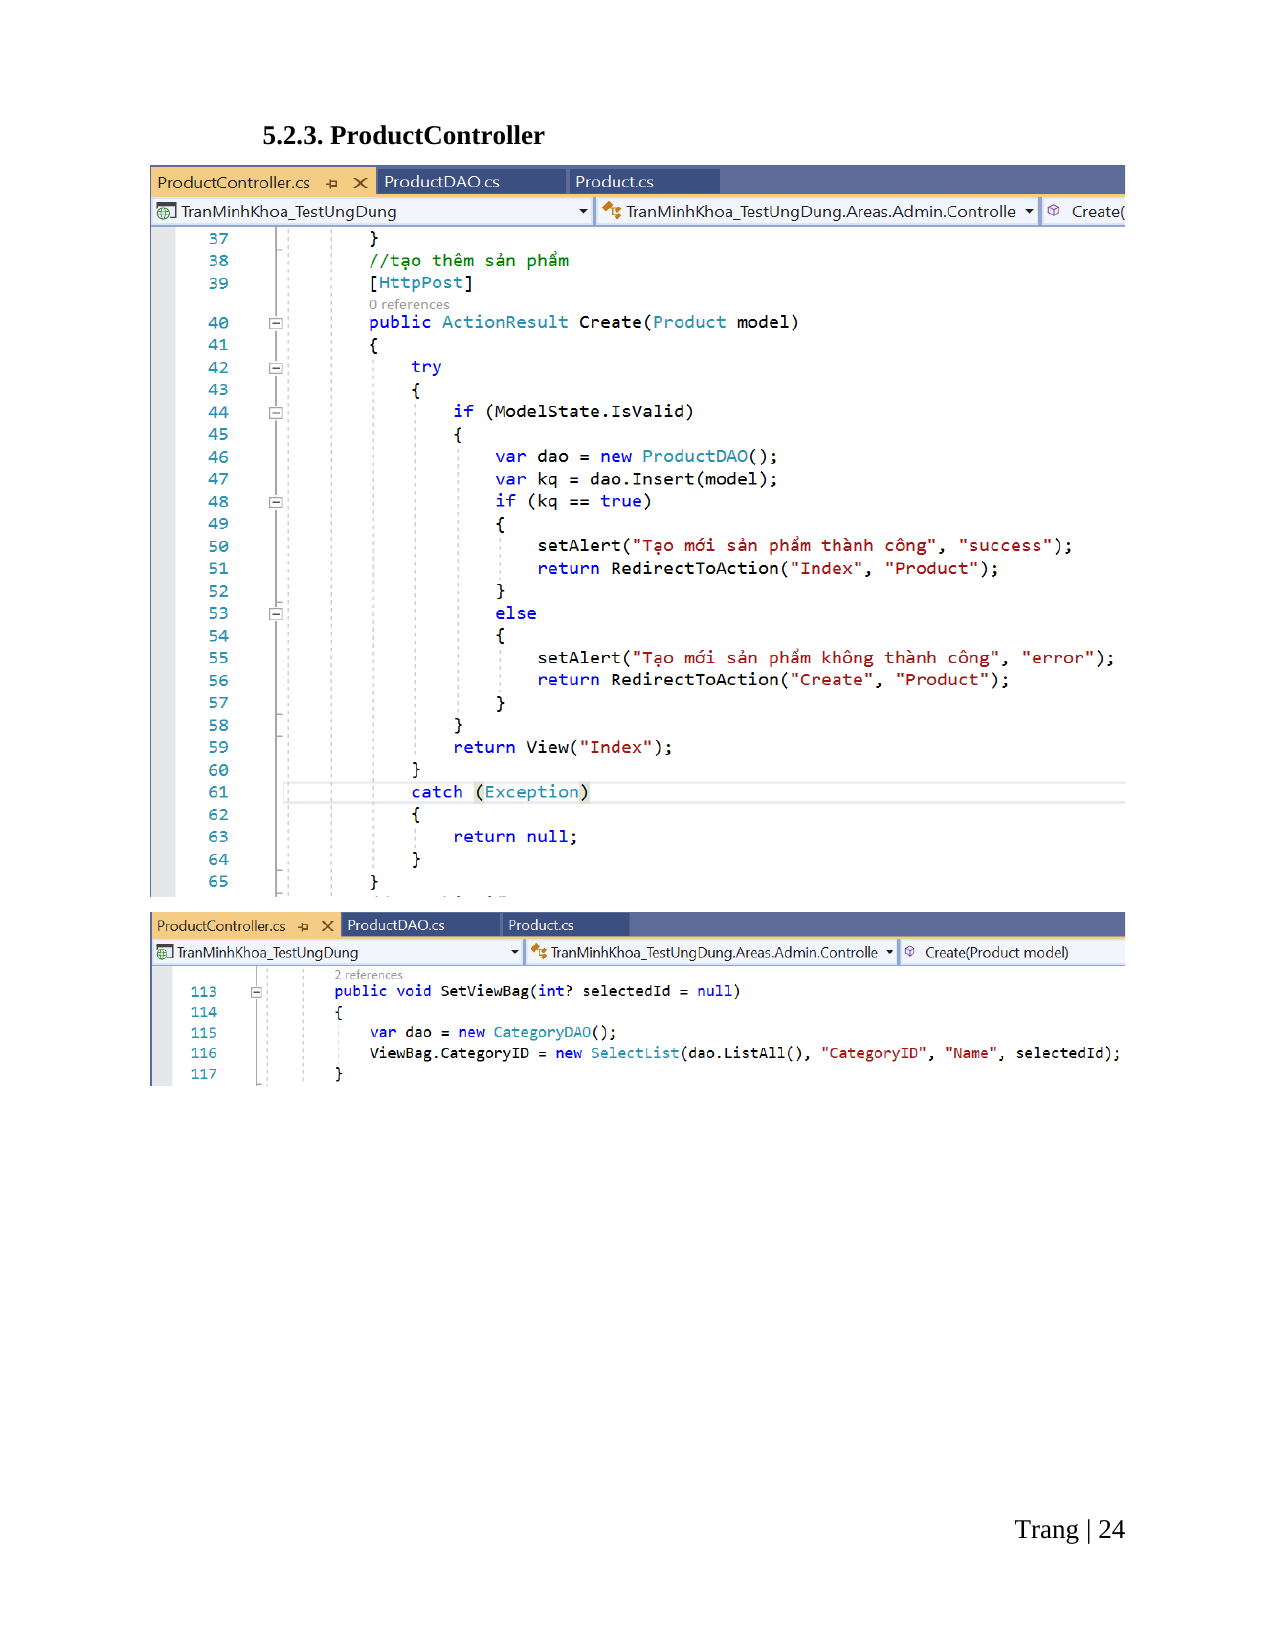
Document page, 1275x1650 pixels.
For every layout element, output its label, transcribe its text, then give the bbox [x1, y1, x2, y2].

text ProductController [262, 119, 1125, 150]
picture [150, 165, 1125, 897]
picture [150, 912, 1125, 1086]
